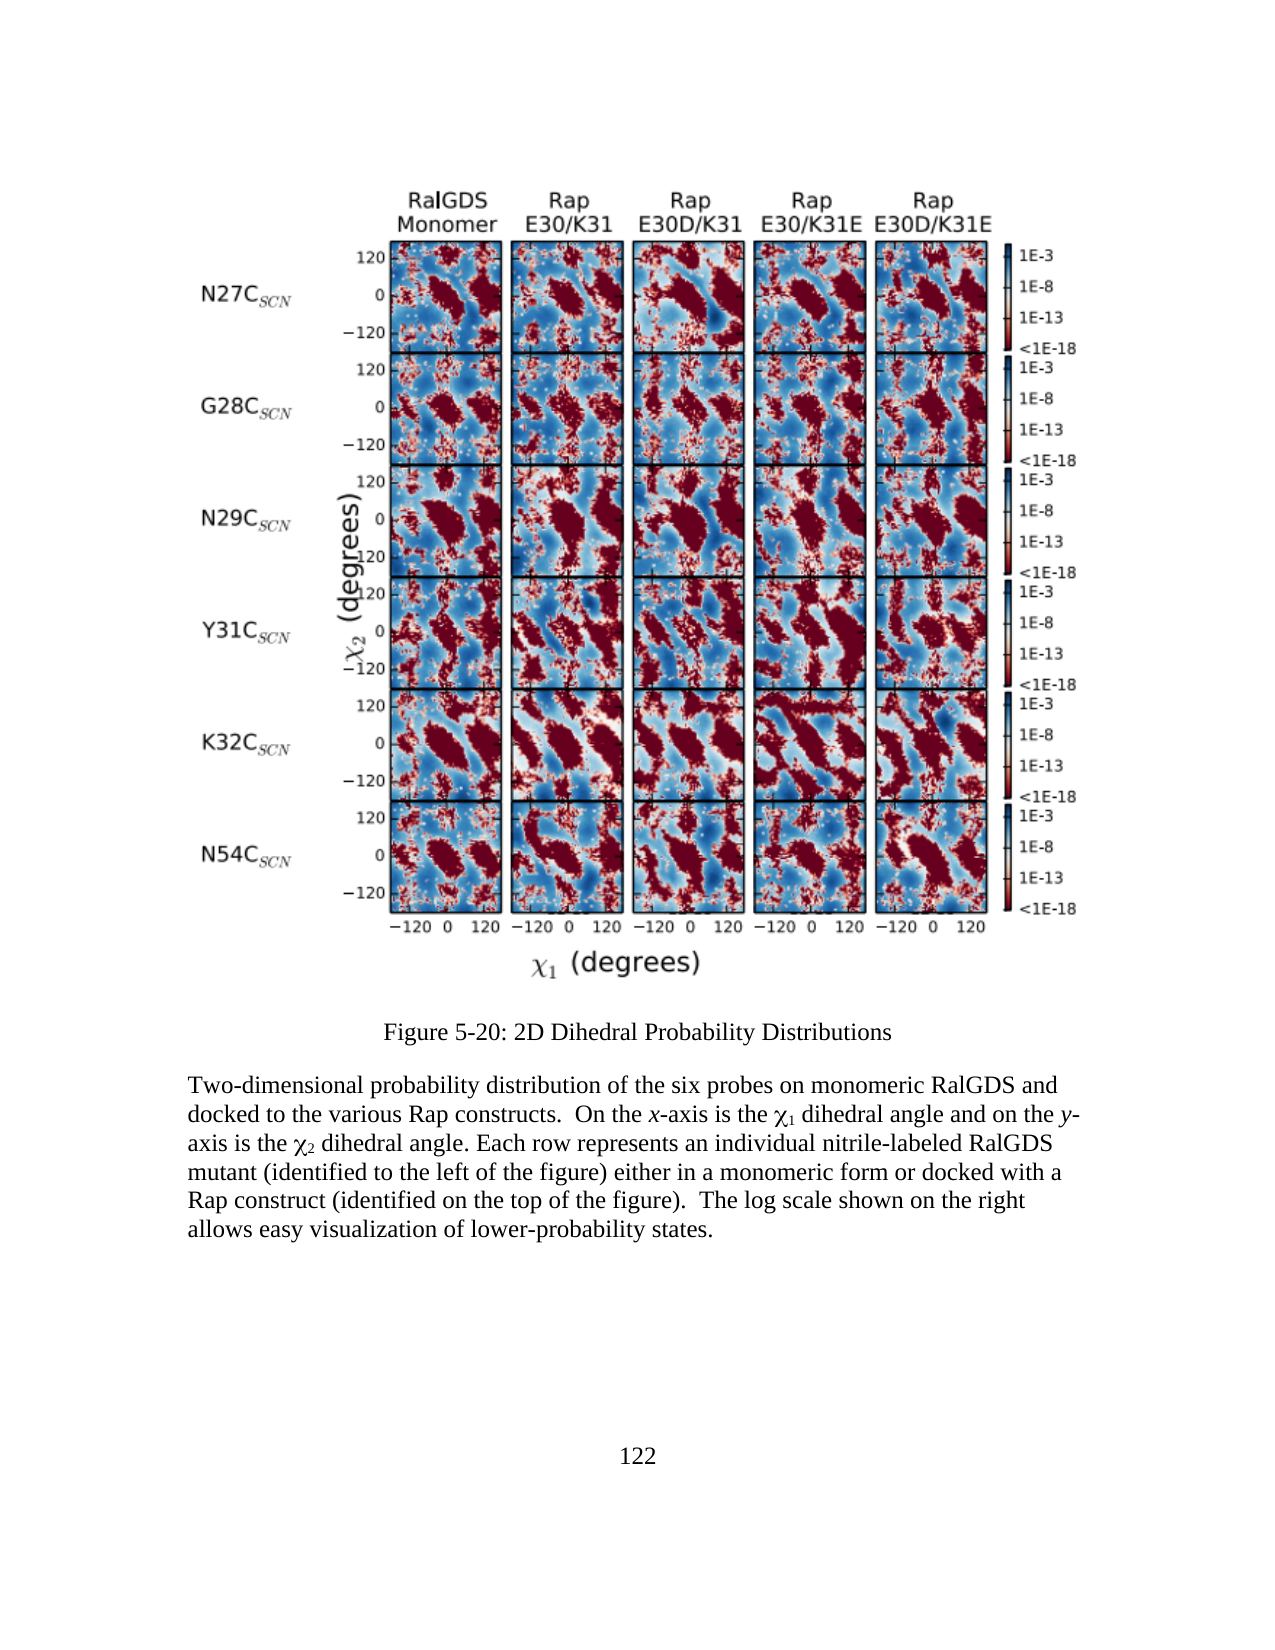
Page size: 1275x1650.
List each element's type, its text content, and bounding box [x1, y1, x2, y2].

text Two-dimensional probability distribution of the six probes on monomeric RalGDS and docked to the various Rap constructs. On the x-axis is the 1 dihedral angle and on the y-axis is the 2 dihedral angle. Each row represents an individual nitrile-labeled RalGDS mutant (identified to the left of the figure) either in a monomeric form or docked with a Rap construct (identified on the top of the figure). The log scale shown on the right allows easy visualization of lower-probability states. [187, 1071, 1087, 1243]
